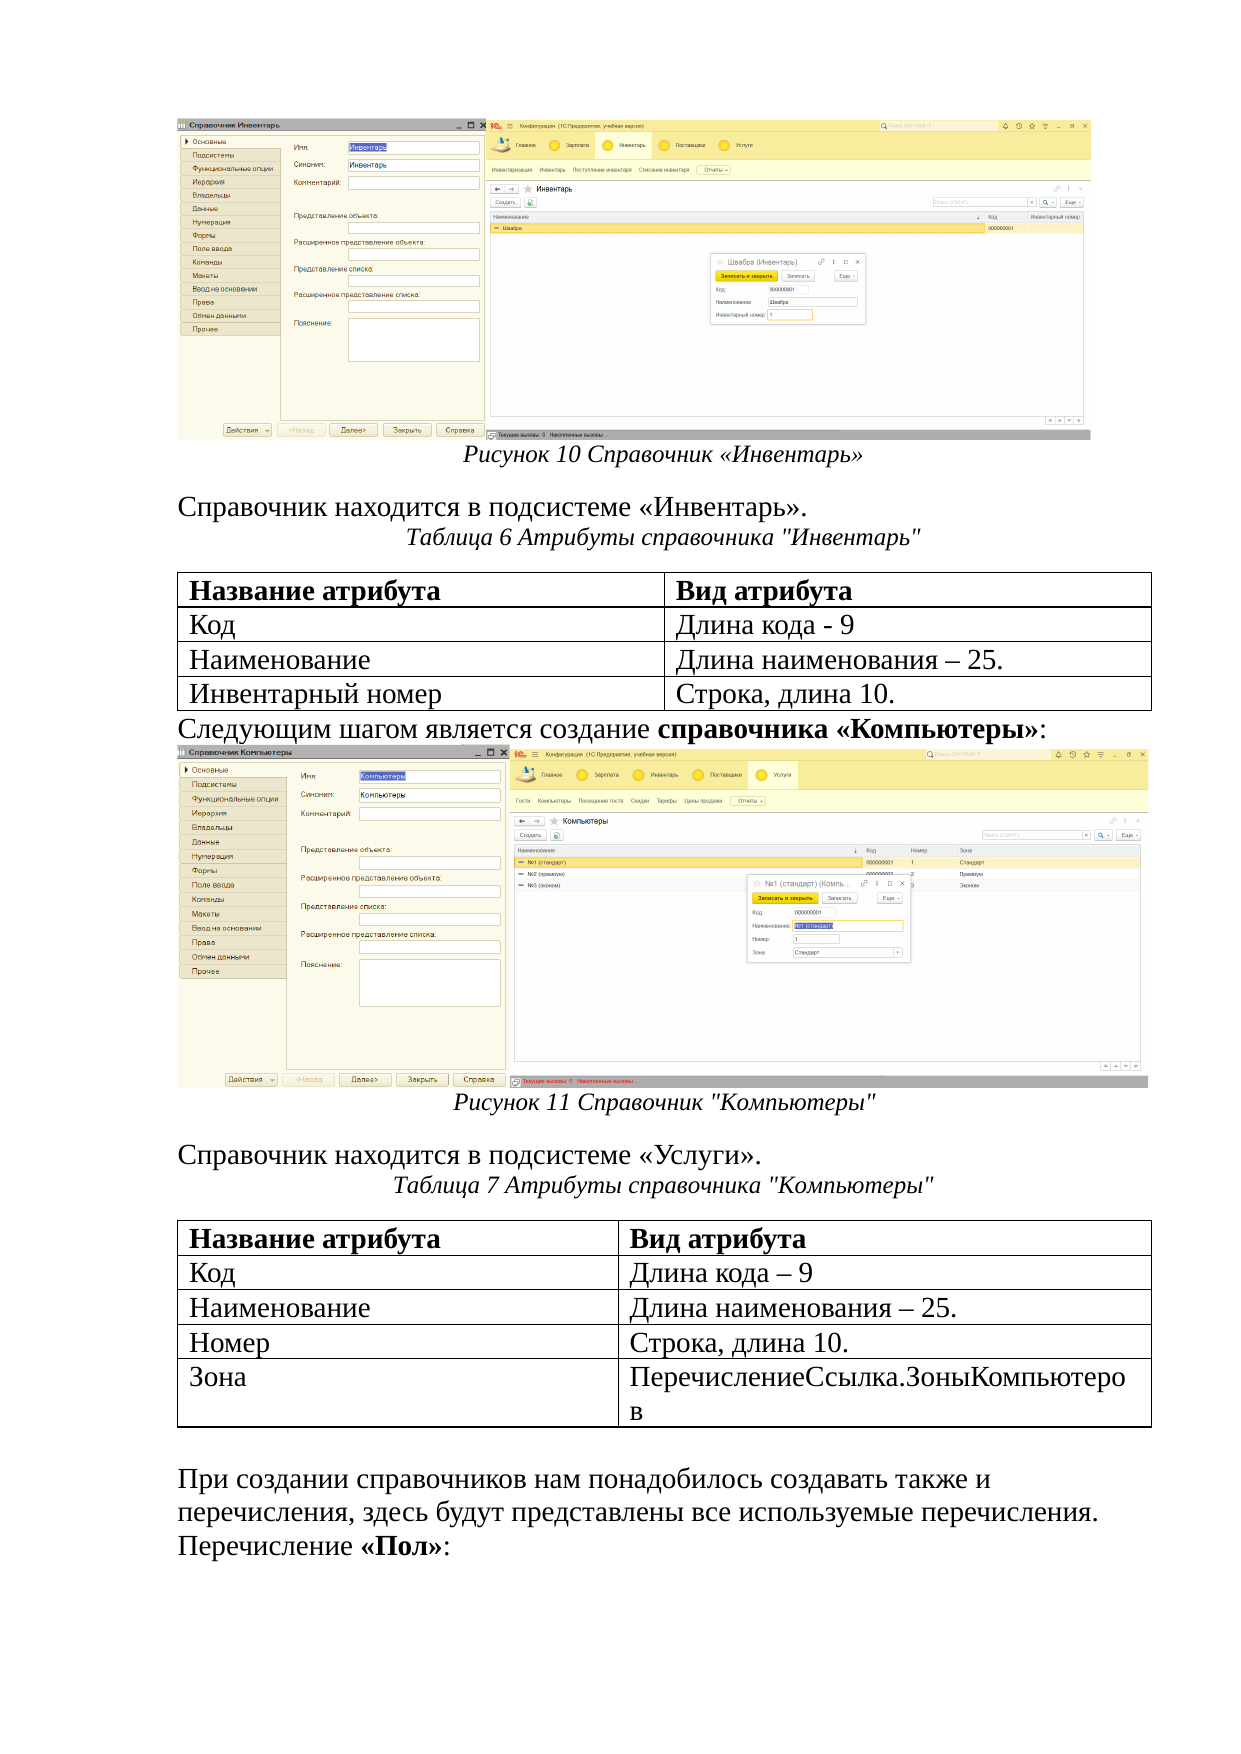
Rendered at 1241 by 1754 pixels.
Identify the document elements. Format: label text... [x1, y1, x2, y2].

table_cell Инвентарный номер [178, 677, 664, 710]
picture [177, 744, 1149, 1088]
table_header Название атрибута [178, 1221, 618, 1254]
table_header Вид атрибута [665, 573, 1151, 606]
table_cell Зона [178, 1359, 618, 1426]
table_cell Код [178, 1256, 618, 1289]
table_cell ПеречислениеСсылка.ЗоныКомпьютеров [619, 1359, 1151, 1426]
table_cell Номер [178, 1325, 618, 1358]
table_cell Код [178, 608, 664, 641]
table_cell Строка, длина 10. [665, 677, 1151, 710]
table_cell Длина наименования – 25. [619, 1290, 1151, 1324]
list Справочник находится в подсистеме «Услуги». [177, 1137, 1152, 1170]
table_cell Длина кода - 9 [665, 608, 1151, 641]
table_cell Длина кода – 9 [619, 1256, 1151, 1289]
text Таблица 6 Атрибуты справочника "Инвентарь" [177, 522, 1152, 551]
text Следующим шагом является создание справочника «Компьютеры»: [177, 711, 1152, 745]
table_header Вид атрибута [619, 1221, 1151, 1254]
text Рисунок 11 Справочник "Компьютеры" [177, 1087, 1152, 1116]
table_cell Длина наименования – 25. [665, 642, 1151, 676]
picture [177, 118, 1091, 440]
text Рисунок 10 Справочник «Инвентарь» [177, 439, 1152, 468]
text Таблица 7 Атрибуты справочника "Компьютеры" [177, 1170, 1152, 1199]
table_cell Наименование [178, 642, 664, 676]
table_cell Строка, длина 10. [619, 1325, 1151, 1358]
text При создании справочников нам понадобилось создавать также и перечисления, здесь будут представлены все используемые перечисления. Перечисление «Пол»: [177, 1461, 1152, 1562]
table_header Название атрибута [178, 573, 664, 606]
table_cell Наименование [178, 1290, 618, 1324]
list Справочник находится в подсистеме «Инвентарь». [177, 489, 1152, 522]
